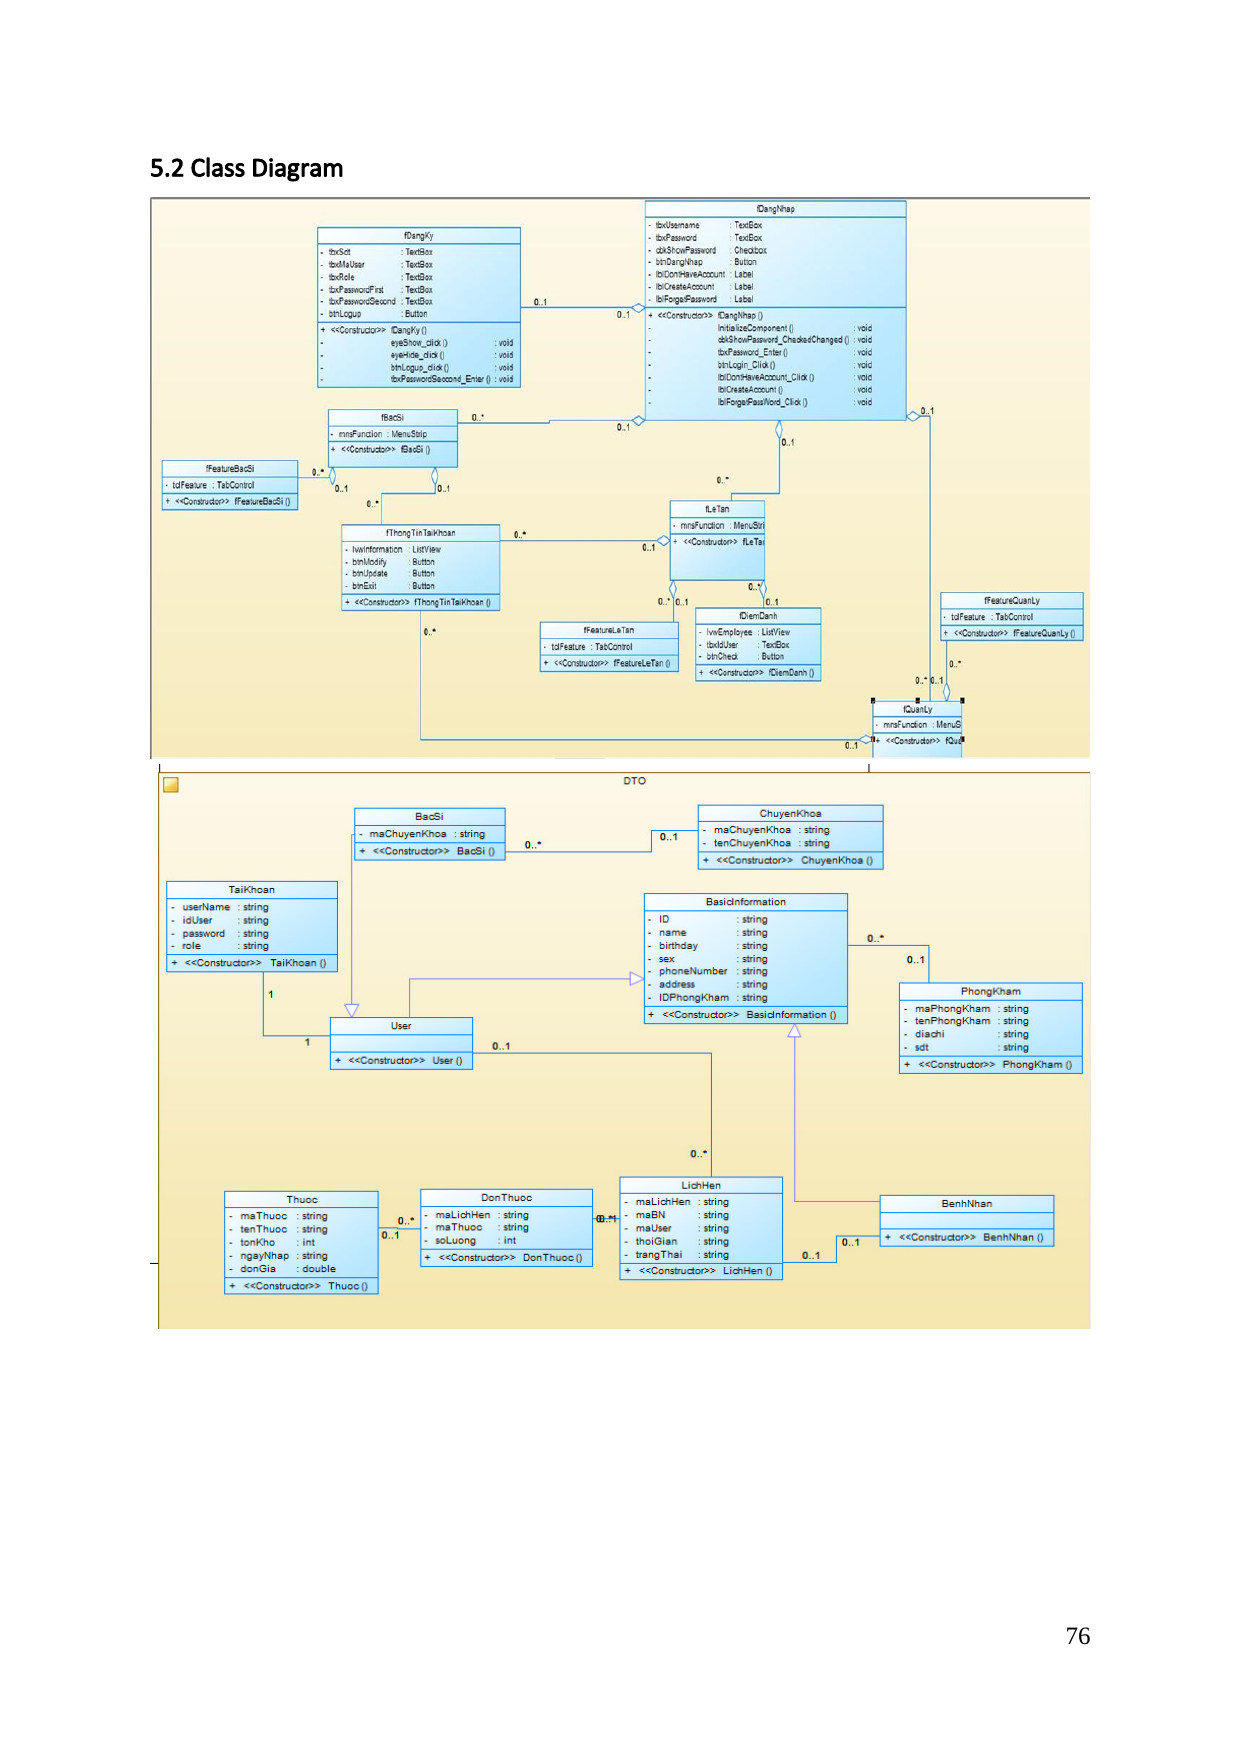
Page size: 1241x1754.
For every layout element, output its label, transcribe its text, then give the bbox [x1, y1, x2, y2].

picture [150, 197, 1091, 759]
subtitle 5.2 Class Diagram [150, 150, 1090, 183]
picture [150, 764, 1091, 1329]
